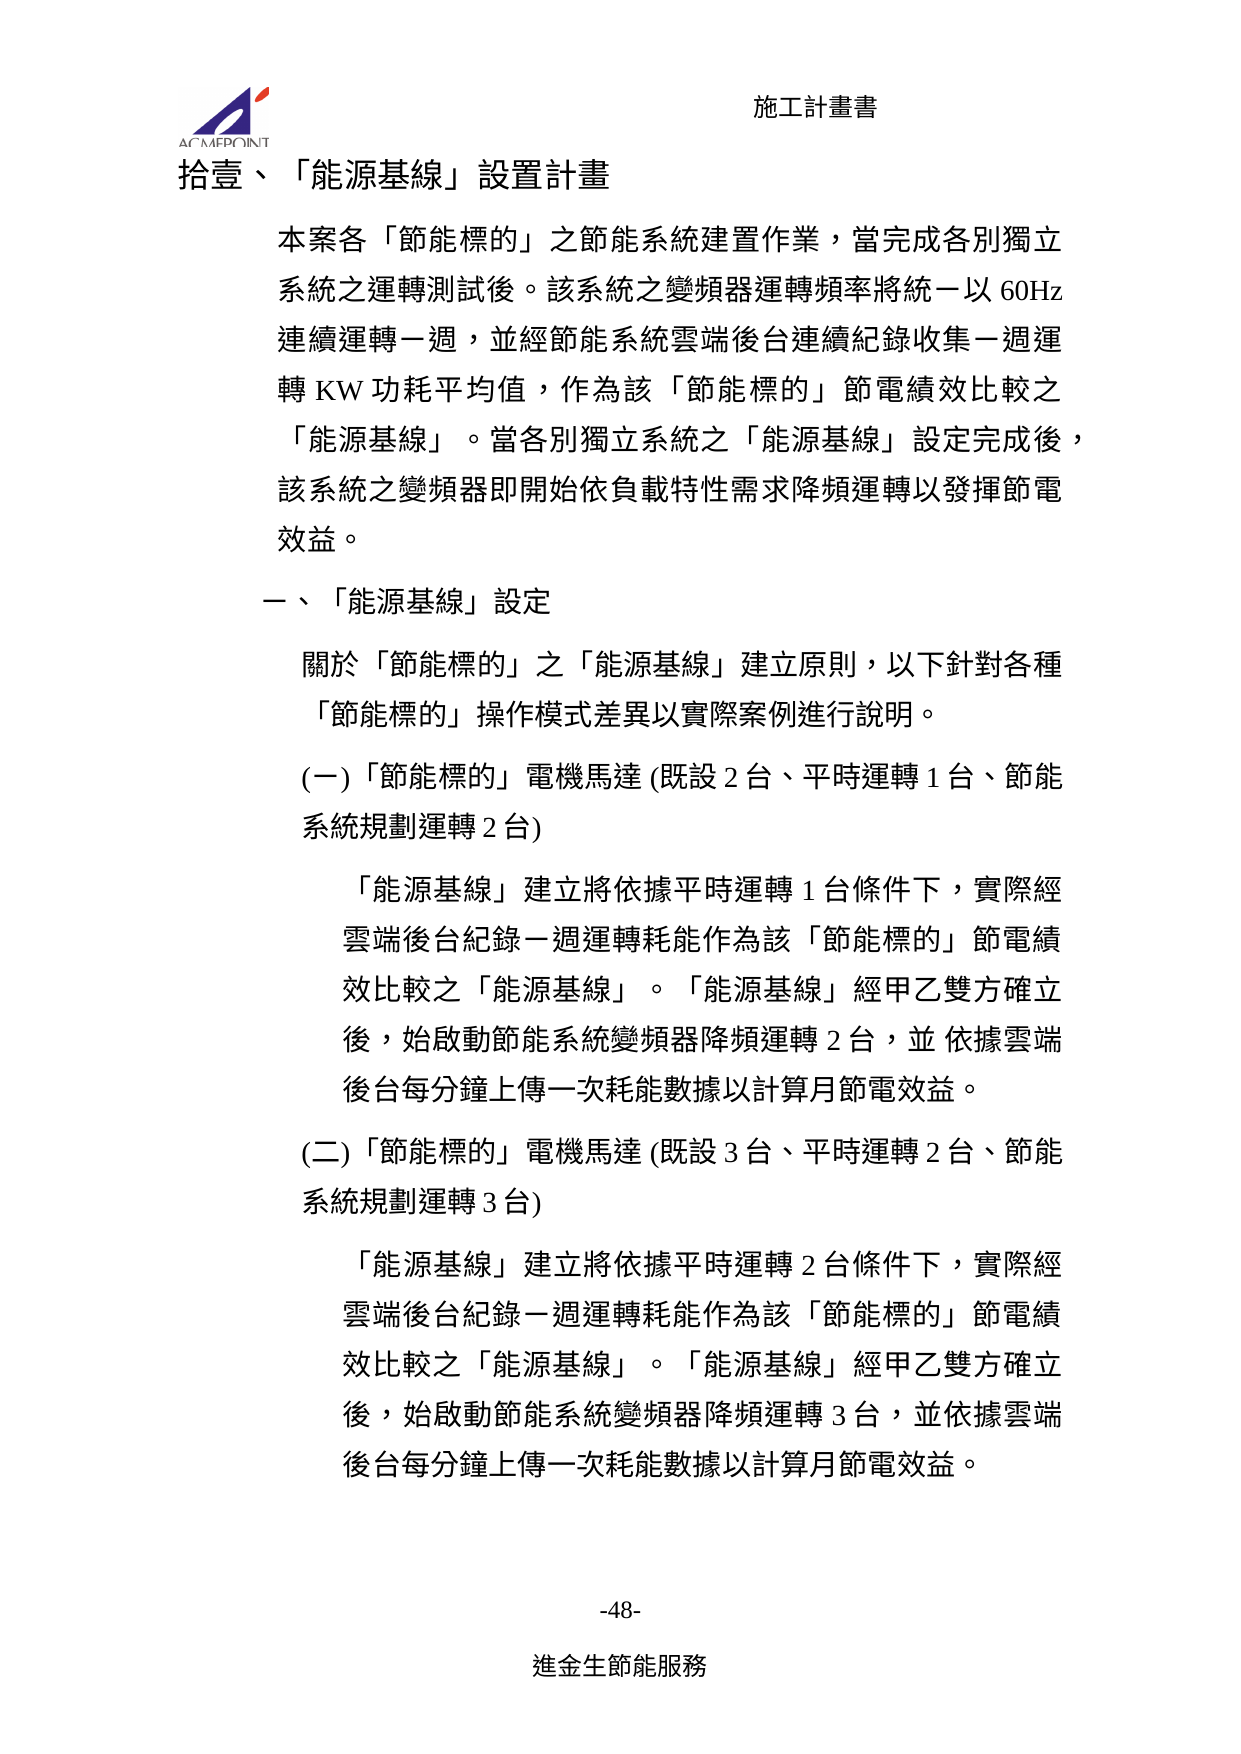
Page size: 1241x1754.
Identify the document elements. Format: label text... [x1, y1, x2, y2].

text 本案各「節能標的」之節能系統建置作業，當完成各別獨立系統之運轉測試後。該系統之變頻器運轉頻率將統ㄧ以60Hz連續運轉ㄧ週，並經節能系統雲端後台連續紀錄收集ㄧ週運轉KW功耗平均值，作為該「節能標的」節電績效比較之「能源基線」。當各別獨立系統之「能源基線」設定完成後，該系統之變頻器即開始依負載特性需求降頻運轉以發揮節電效益。 [278, 210, 1063, 560]
text 拾壹、「能源基線」設置計畫 [177, 148, 1063, 198]
text 關於「節能標的」之「能源基線」建立原則，以下針對各種「節能標的」操作模式差異以實際案例進行說明。 [301, 635, 1063, 735]
text 「能源基線」建立將依據平時運轉1台條件下，實際經雲端後台紀錄ㄧ週運轉耗能作為該「節能標的」節電績效比較之「能源基線」。「能源基線」經甲乙雙方確立後，始啟動節能系統變頻器降頻運轉2台，並 依據雲端後台每分鐘上傳一次耗能數據以計算月節電效益。 [343, 860, 1063, 1110]
text 「能源基線」建立將依據平時運轉2台條件下，實際經雲端後台紀錄ㄧ週運轉耗能作為該「節能標的」節電績效比較之「能源基線」。「能源基線」經甲乙雙方確立後，始啟動節能系統變頻器降頻運轉3台，並依據雲端後台每分鐘上傳一次耗能數據以計算月節電效益。 [343, 1235, 1063, 1485]
text ㄧ、「能源基線」設定 [260, 573, 1063, 623]
picture [177, 87, 269, 146]
text (ㄧ)「節能標的」電機馬達 (既設2台、平時運轉1台、節能系統規劃運轉2台) [301, 748, 1063, 848]
text (二)「節能標的」電機馬達 (既設3台、平時運轉2台、節能系統規劃運轉3台) [301, 1123, 1063, 1223]
